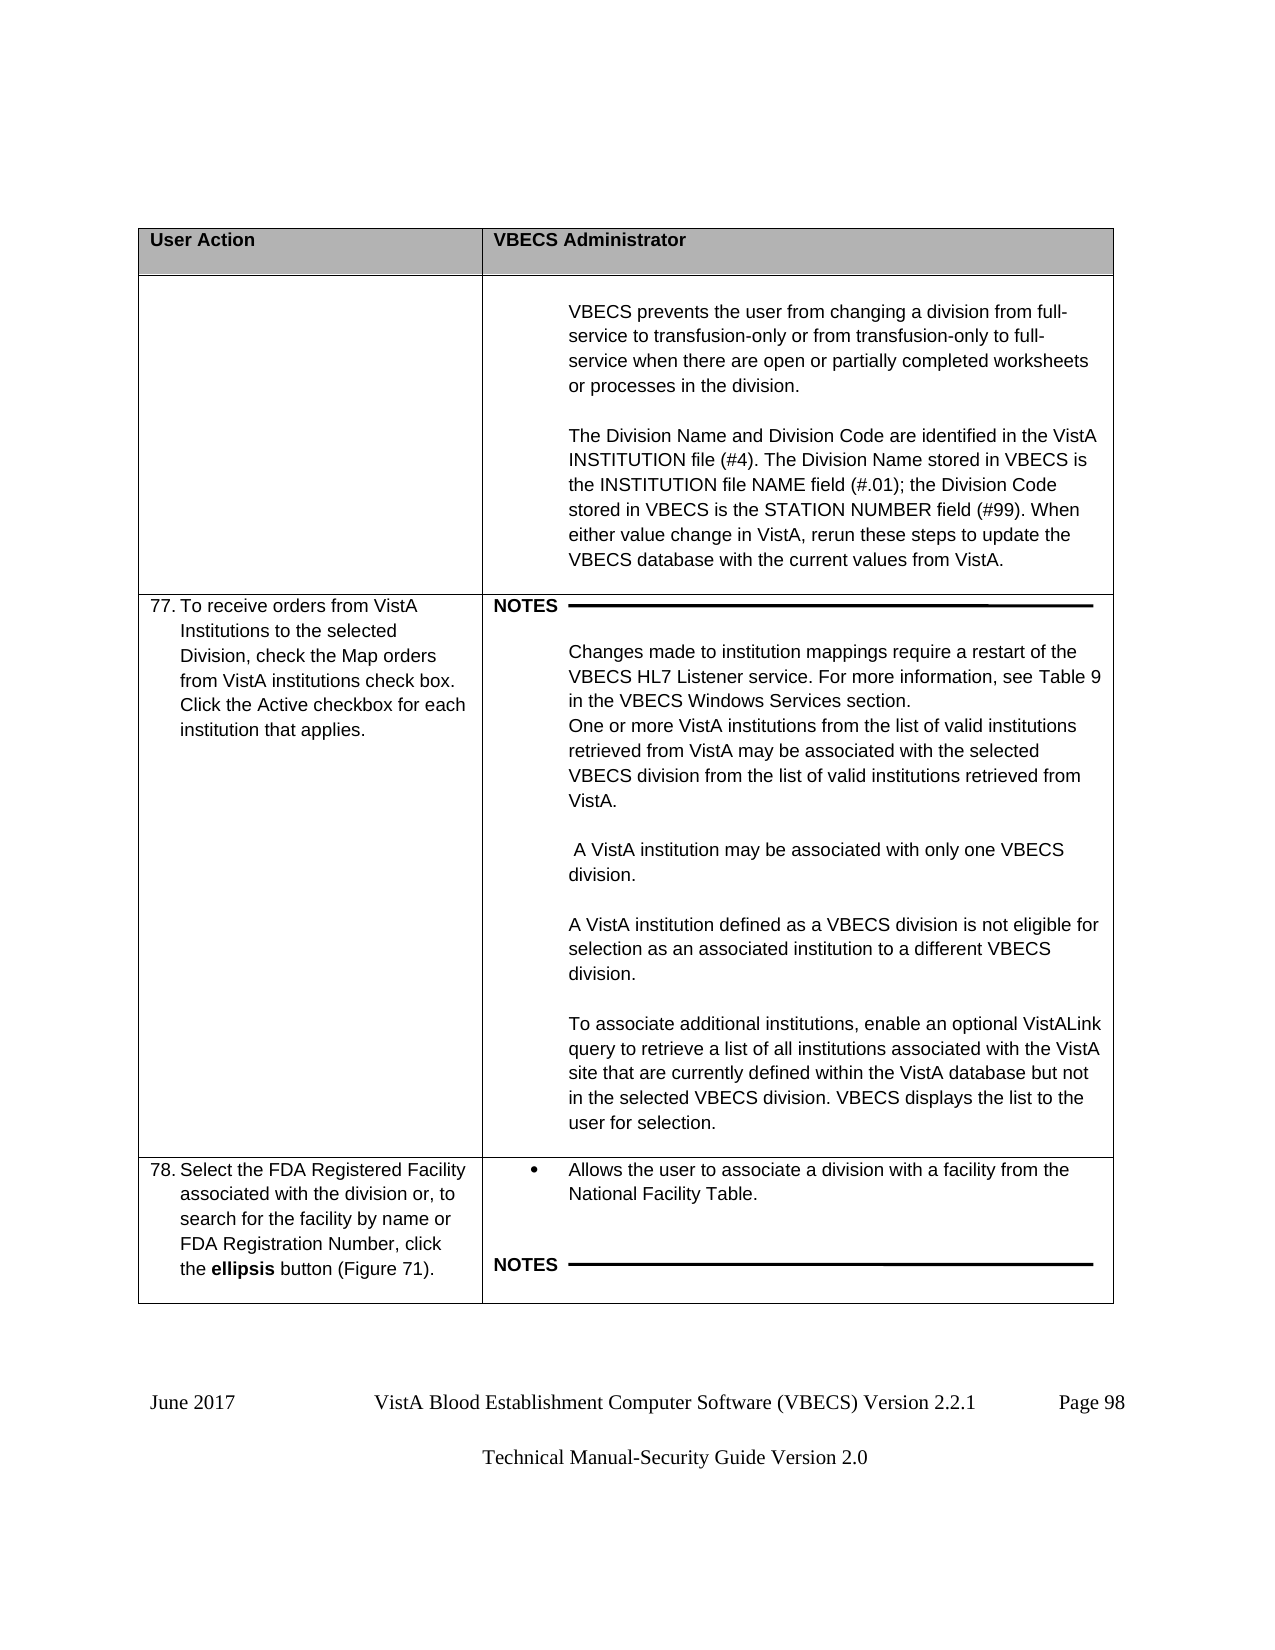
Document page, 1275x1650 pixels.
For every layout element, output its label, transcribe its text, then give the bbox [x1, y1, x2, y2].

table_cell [139, 276, 482, 594]
table_cell To receive orders from VistA Institutions to the selected Division, check the Map orders from VistA institutions check box. Click the Active checkbox for each institution that applies. [139, 595, 482, 1157]
table_cell NOTES Changes made to institution mappings require a restart of the VBECS HL7 Listener service. For more information, see Table 9 in the VBECS Windows Services section. DR 2984 MBR_2.32 One or more VistA institutions from the list of valid institutions retrieved from VistA may be associated with the selected VBECS division from the list of valid institutions retrieved from VistA. MBR_2.29 A VistA institution may be associated with only one VBECS division. MBR_2.30A VistA institution defined as a VBECS division is not eligible for selection as an associated institution to a different VBECS division. MBR_2.04 To associate additional institutions, enable an optional VistALink query to retrieve a list of all institutions associated with the VistA site that are currently defined within the VistA database but not in the selected VBECS division. VBECS displays the list to the user for selection. [483, 595, 1113, 1157]
table_header VBECS Administrator [483, 229, 1113, 274]
table_header User Action [139, 229, 482, 274]
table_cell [139, 1158, 482, 1303]
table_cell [483, 276, 1113, 594]
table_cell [483, 1158, 1113, 1303]
